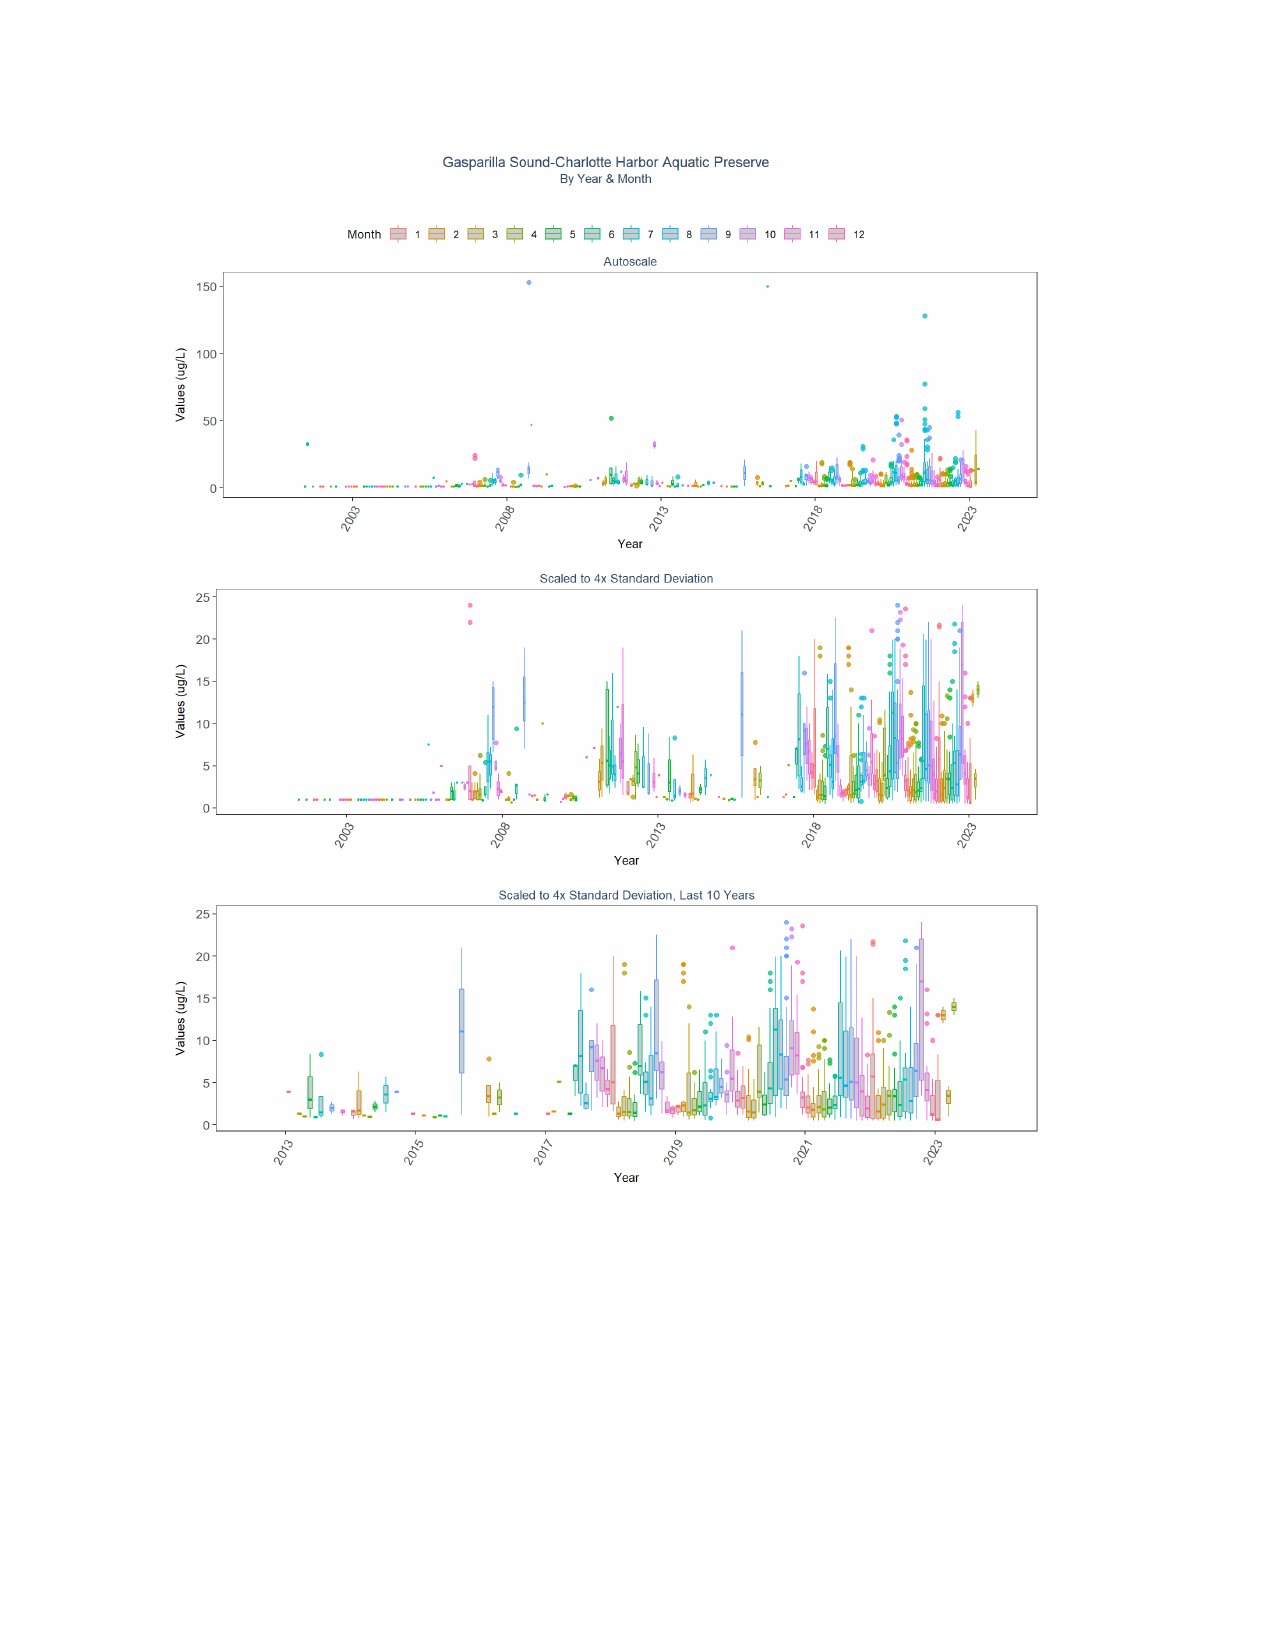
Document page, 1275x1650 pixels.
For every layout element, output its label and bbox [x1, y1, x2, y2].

picture [168, 150, 1044, 1200]
